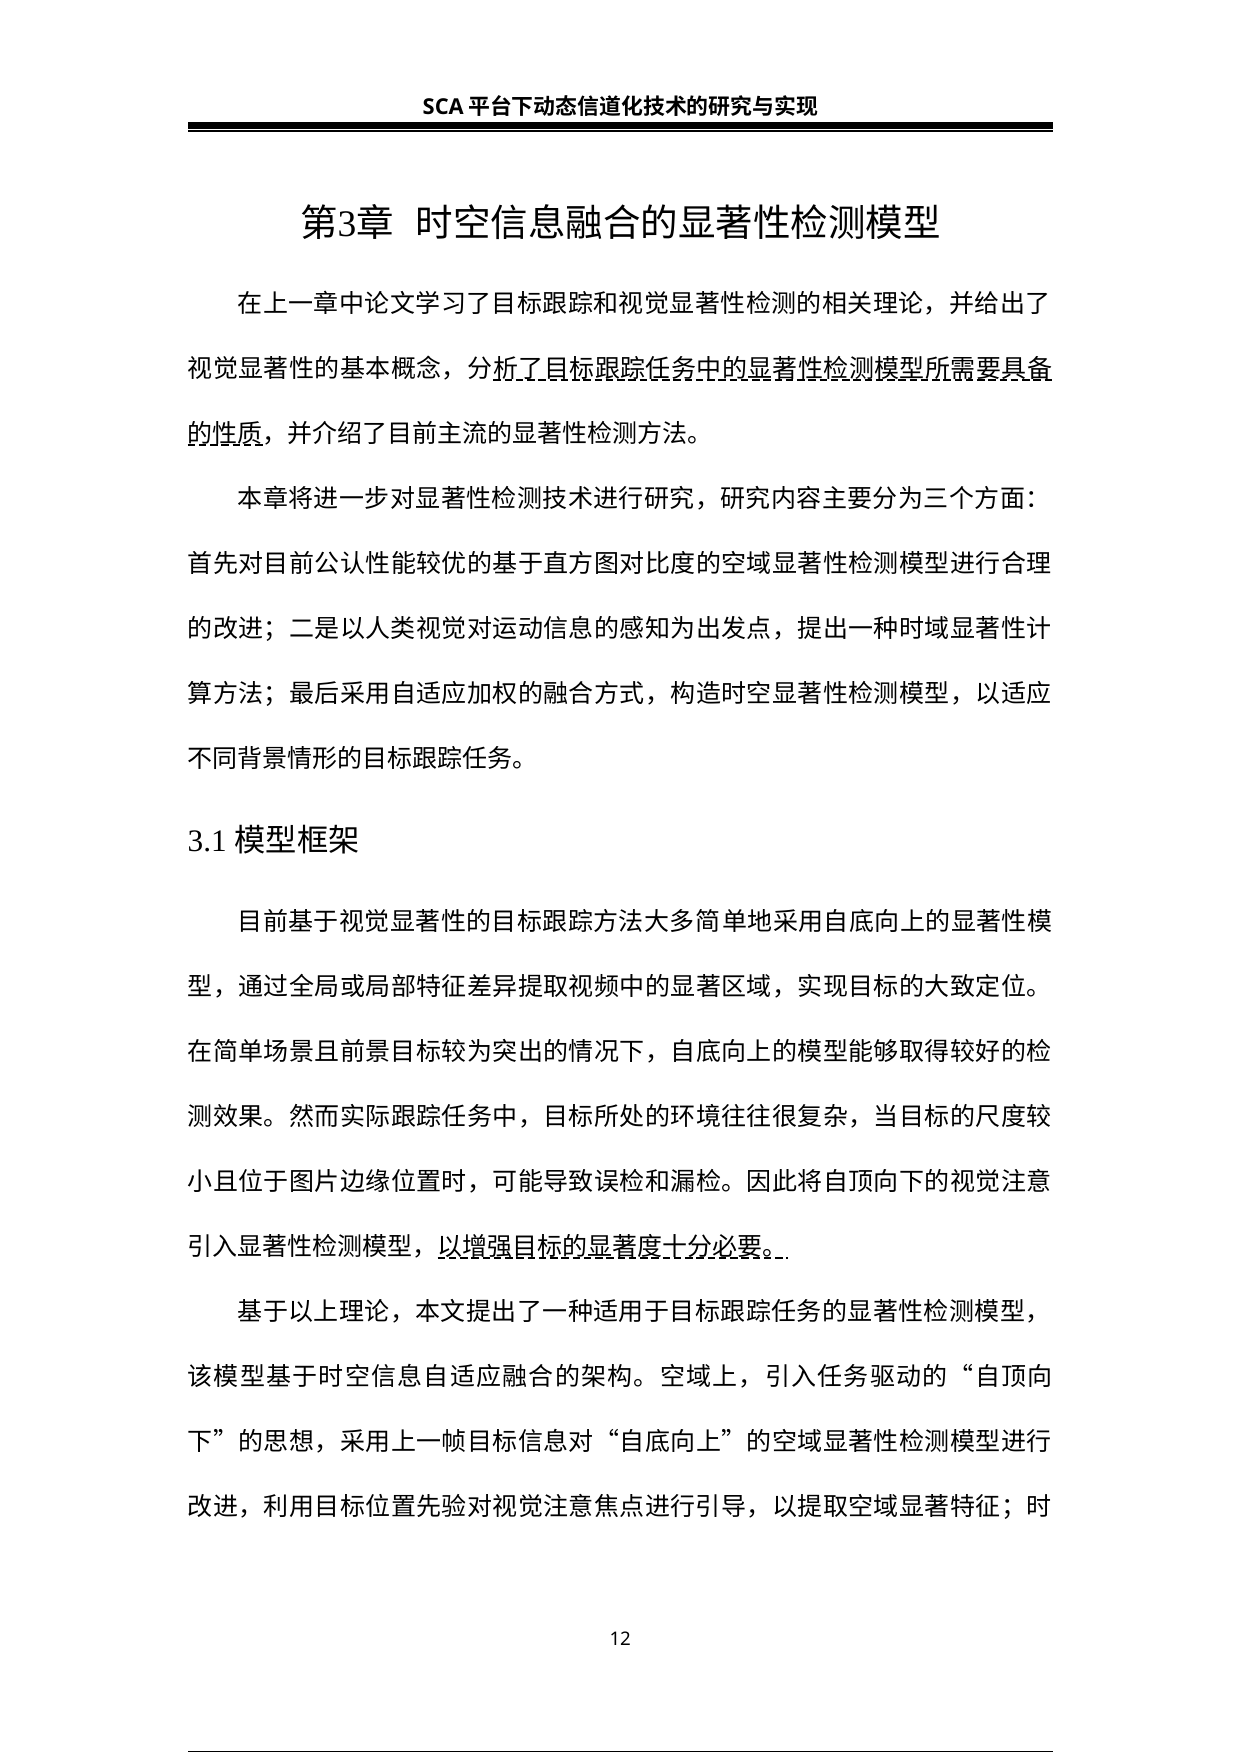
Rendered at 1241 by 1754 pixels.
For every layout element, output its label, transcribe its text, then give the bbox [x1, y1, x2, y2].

text 目前基于视觉显著性的目标跟踪方法大多简单地采用自底向上的显著性模型，通过全局或局部特征差异提取视频中的显著区域，实现目标的大致定位。在简单场景且前景目标较为突出的情况下，自底向上的模型能够取得较好的检测效果。然而实际跟踪任务中，目标所处的环境往往很复杂，当目标的尺度较小且位于图片边缘位置时，可能导致误检和漏检。因此将自顶向下的视觉注意引入显著性检测模型，以增强目标的显著度十分必要。 [187, 887, 1053, 1277]
subtitle 3.1 模型框架 [187, 805, 1053, 870]
text 在上一章中论文学习了目标跟踪和视觉显著性检测的相关理论，并给出了视觉显著性的基本概念，分析了目标跟踪任务中的显著性检测模型所需要具备的性质，并介绍了目前主流的显著性检测方法。 [187, 269, 1053, 464]
text 本章将进一步对显著性检测技术进行研究，研究内容主要分为三个方面：首先对目前公认性能较优的基于直方图对比度的空域显著性检测模型进行合理的改进；二是以人类视觉对运动信息的感知为出发点，提出一种时域显著性计算方法；最后采用自适应加权的融合方式，构造时空显著性检测模型，以适应不同背景情形的目标跟踪任务。 [187, 464, 1053, 789]
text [187, 1277, 1053, 1537]
subtitle 时空信息融合的显著性检测模型 [187, 188, 1053, 253]
